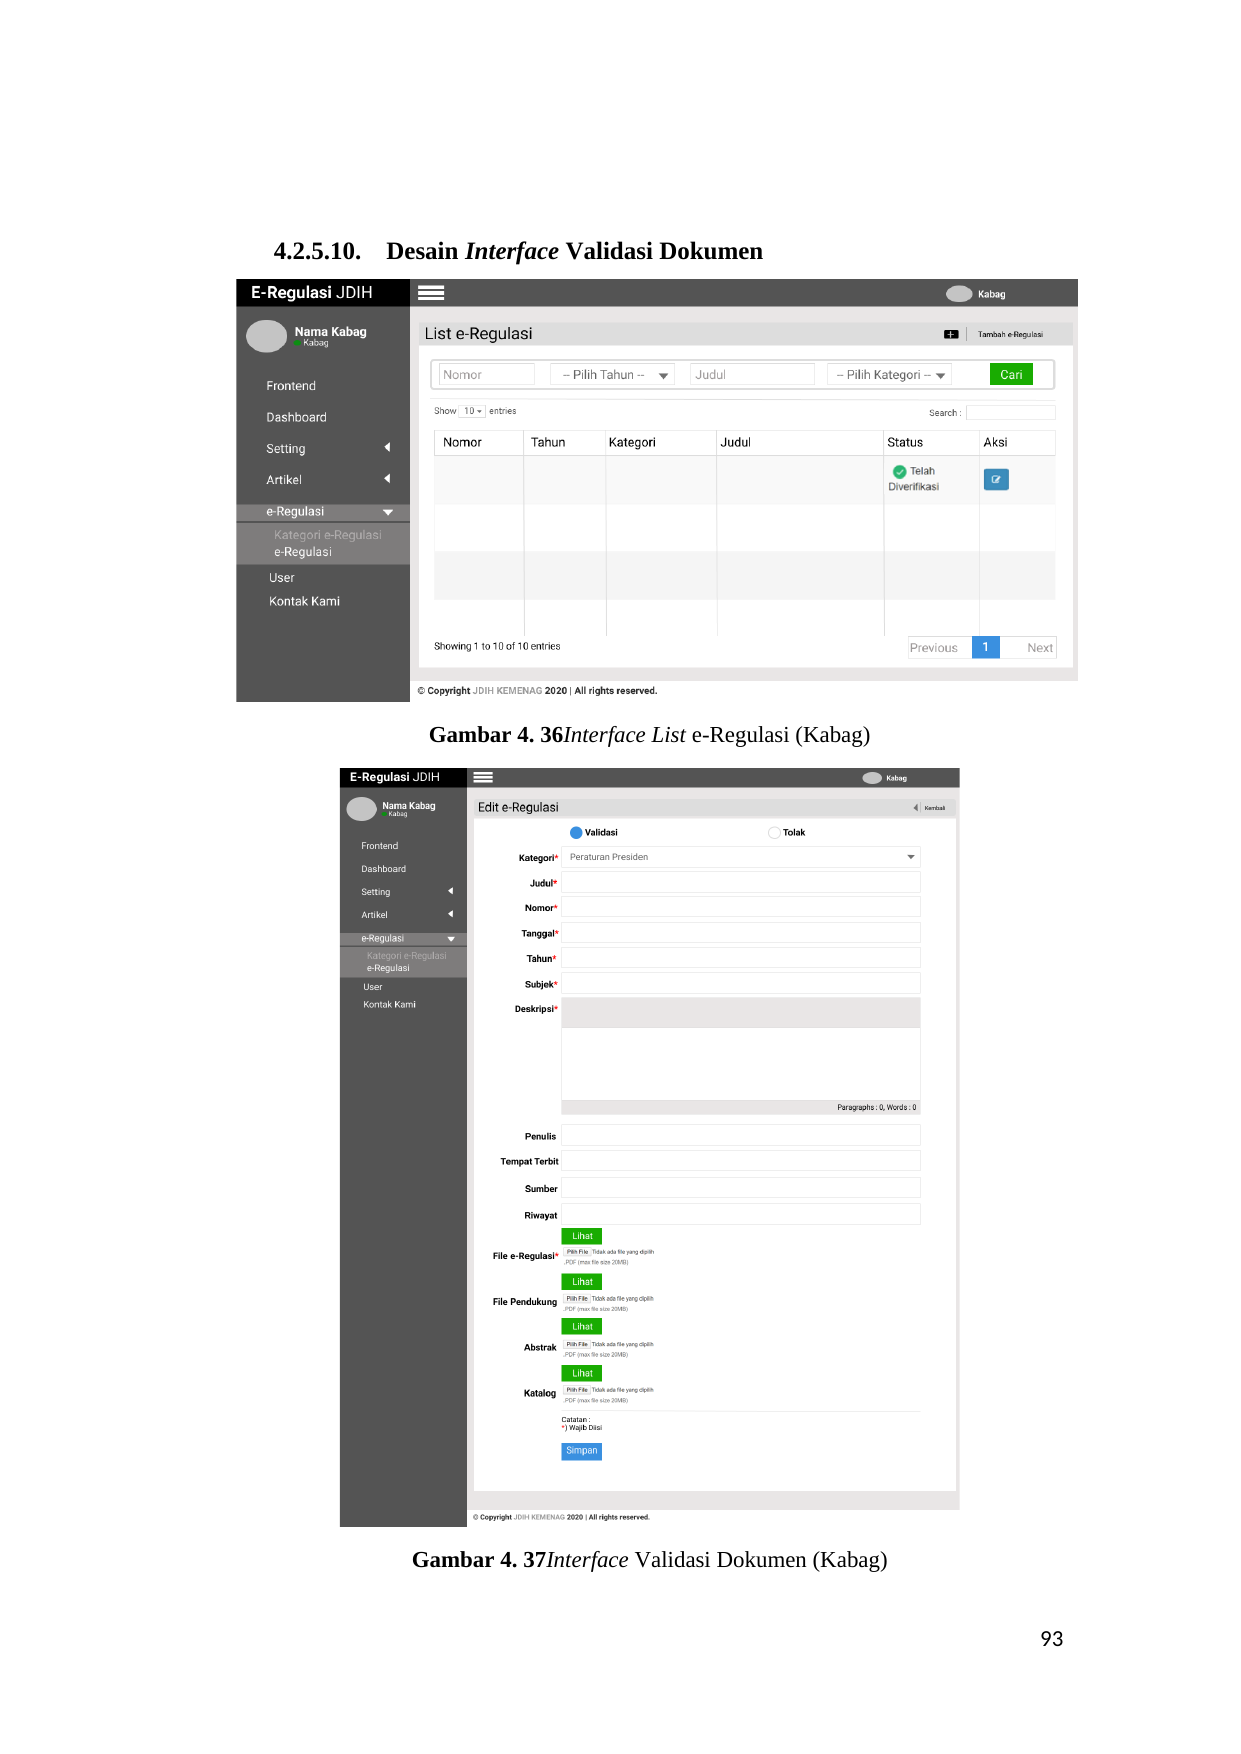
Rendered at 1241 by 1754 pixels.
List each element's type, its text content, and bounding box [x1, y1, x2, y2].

picture [236, 279, 1078, 702]
picture [339, 768, 960, 1527]
text Gambar 4. 36Interface List e-Regulasi (Kabag) [236, 721, 1063, 747]
text Gambar 4. 37Interface Validasi Dokumen (Kabag) [236, 1546, 1063, 1572]
subtitle Desain Interface Validasi Dokumen [274, 236, 1063, 265]
